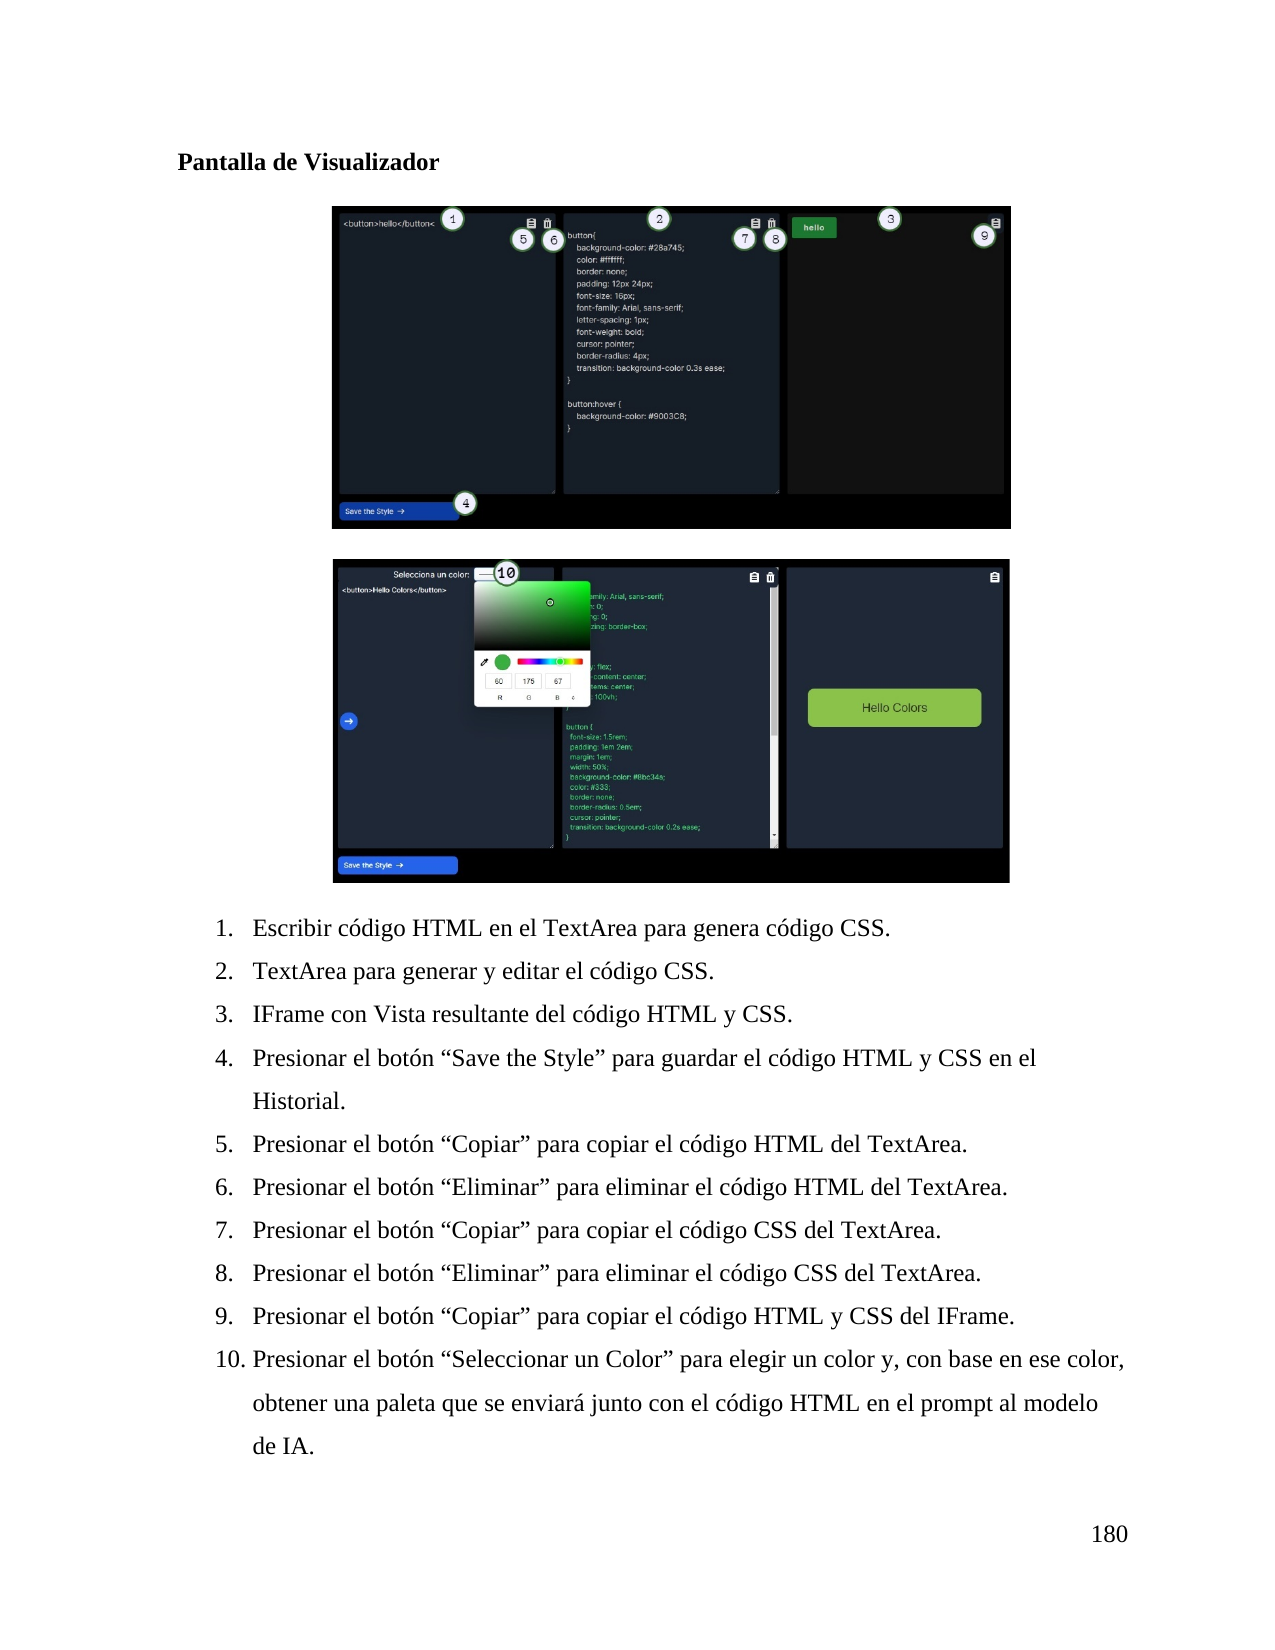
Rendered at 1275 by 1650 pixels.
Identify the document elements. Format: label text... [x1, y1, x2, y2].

list IFrame con Vista resultante del código HTML y CSS. [215, 999, 1128, 1028]
list TextArea para generar y editar el código CSS. [215, 956, 1128, 985]
text Pantalla de Visualizador [177, 147, 1128, 176]
list Presionar el botón “Copiar” para copiar el código HTML y CSS del IFrame. [215, 1301, 1128, 1330]
picture [332, 559, 1010, 883]
list Presionar el botón “Copiar” para copiar el código CSS del TextArea. [215, 1215, 1128, 1244]
list Presionar el botón “Seleccionar un Color” para elegir un color y, con base en ese color, obtener una paleta que se enviará junto con el código HTML en el prompt al modelo de IA. [215, 1344, 1128, 1459]
list Presionar el botón “Eliminar” para eliminar el código CSS del TextArea. [215, 1258, 1128, 1287]
list Presionar el botón “Eliminar” para eliminar el código HTML del TextArea. [215, 1172, 1128, 1201]
list Presionar el botón “Copiar” para copiar el código HTML del TextArea. [215, 1129, 1128, 1158]
list Presionar el botón “Save the Style” para guardar el código HTML y CSS en el Historial. [215, 1043, 1128, 1114]
picture [331, 206, 1011, 529]
list Escribir código HTML en el TextArea para genera código CSS. [215, 913, 1128, 942]
